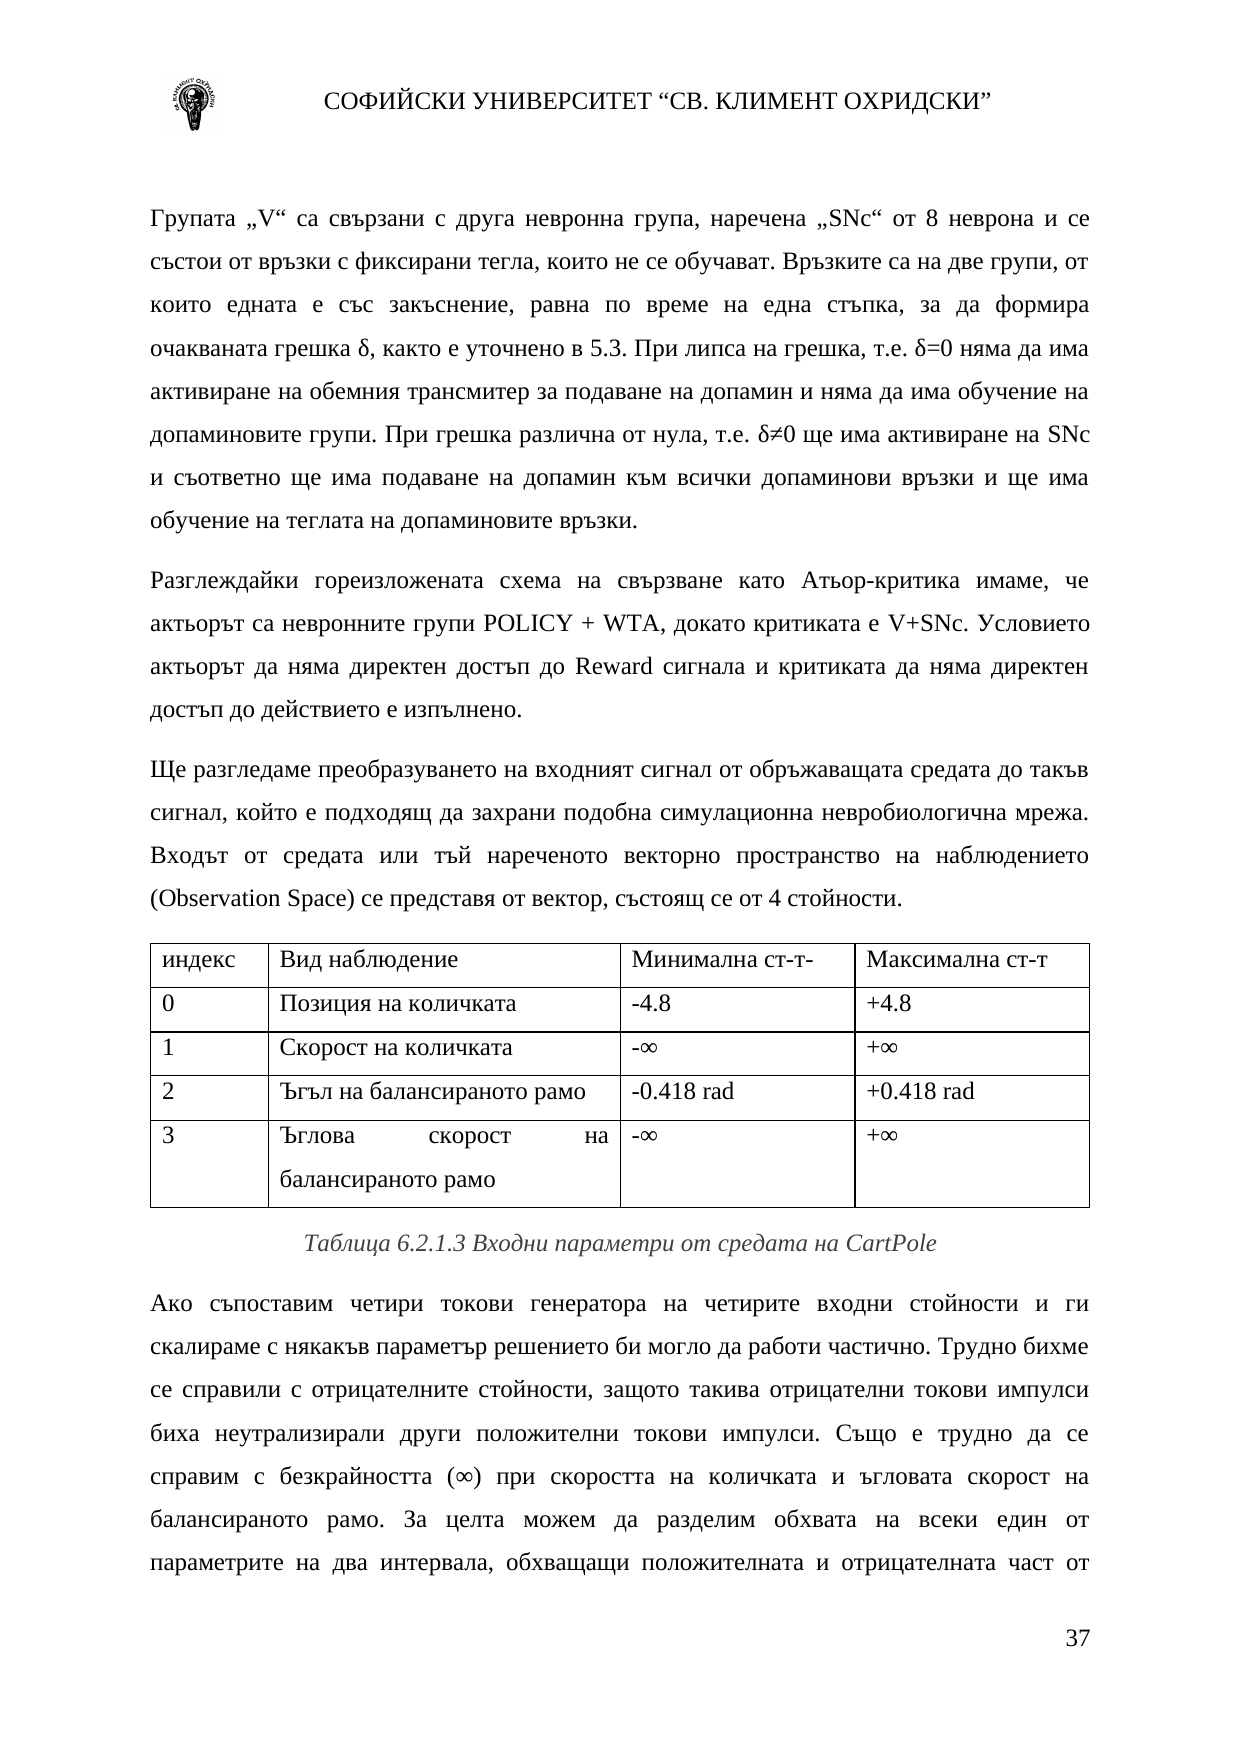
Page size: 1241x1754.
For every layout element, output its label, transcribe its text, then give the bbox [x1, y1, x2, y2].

table_cell +∞ [856, 1033, 1089, 1075]
table_cell -0.418 rad [621, 1076, 854, 1119]
table_cell +4.8 [856, 988, 1089, 1031]
table_cell +0.418 rad [856, 1076, 1089, 1119]
table_cell 0 [151, 988, 268, 1031]
table_cell 2 [151, 1076, 268, 1119]
text Разглеждайки гореизложената схема на свързване като Атьор-критика имаме, че актьорът са невронните групи POLICY + WTA, докато критиката е V+SNc. Условието актьорът да няма директен достъп до Reward сигнала и критиката да няма директен достъп до действието е изпълнено. [150, 565, 1090, 723]
text Групата „V“ са свързани с друга невронна група, наречена „SNc“ от 8 неврона и се състои от връзки с фиксирани тегла, които не се обучават. Връзките са на две групи, от които едната е със закъснение, равна по време на една стъпка, за да формира очакваната грешка δ, както е уточнено в 5.3. При липса на грешка, т.е. δ=0 няма да има активиране на обемния трансмитер за подаване на допамин и няма да има обучение на допаминовите групи. При грешка различна от нула, т.е. δ≠0 ще има активиране на SNc и съответно ще има подаване на допамин към всички допаминови връзки и ще има обучение на теглата на допаминовите връзки. [150, 203, 1090, 534]
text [150, 1288, 1090, 1576]
table_cell 1 [151, 1033, 268, 1075]
text Ще разгледаме преобразуването на входният сигнал от обръжаващата средата до такъв сигнал, който е подходящ да захрани подобна симулационна невробиологична мрежа. Входът от средата или тъй нареченото векторно пространство на наблюдението (Observation Space) се представя от вектор, състоящ се от 4 стойности. [150, 754, 1090, 912]
table_cell -4.8 [621, 988, 854, 1031]
table_header Вид наблюдение [269, 944, 620, 987]
text Таблица 6.2.1.3 Входни параметри от средата на CartPole [233, 1228, 1007, 1257]
table_cell 3 [151, 1121, 268, 1207]
table_cell Ъгъл на балансираното рамо [269, 1076, 620, 1119]
table_cell Ъглова скорост на балансираното рамо [269, 1121, 620, 1207]
table_cell -∞ [621, 1121, 854, 1207]
table_cell Позиция на количката [269, 988, 620, 1031]
table_header индекс [151, 944, 268, 987]
table_cell +∞ [856, 1121, 1089, 1207]
table_cell Скорост на количката [269, 1033, 620, 1075]
table_cell -∞ [621, 1033, 854, 1075]
picture [161, 73, 222, 137]
table_header Максимална ст-т [856, 944, 1089, 987]
table_header Минимална ст-т- [621, 944, 854, 987]
